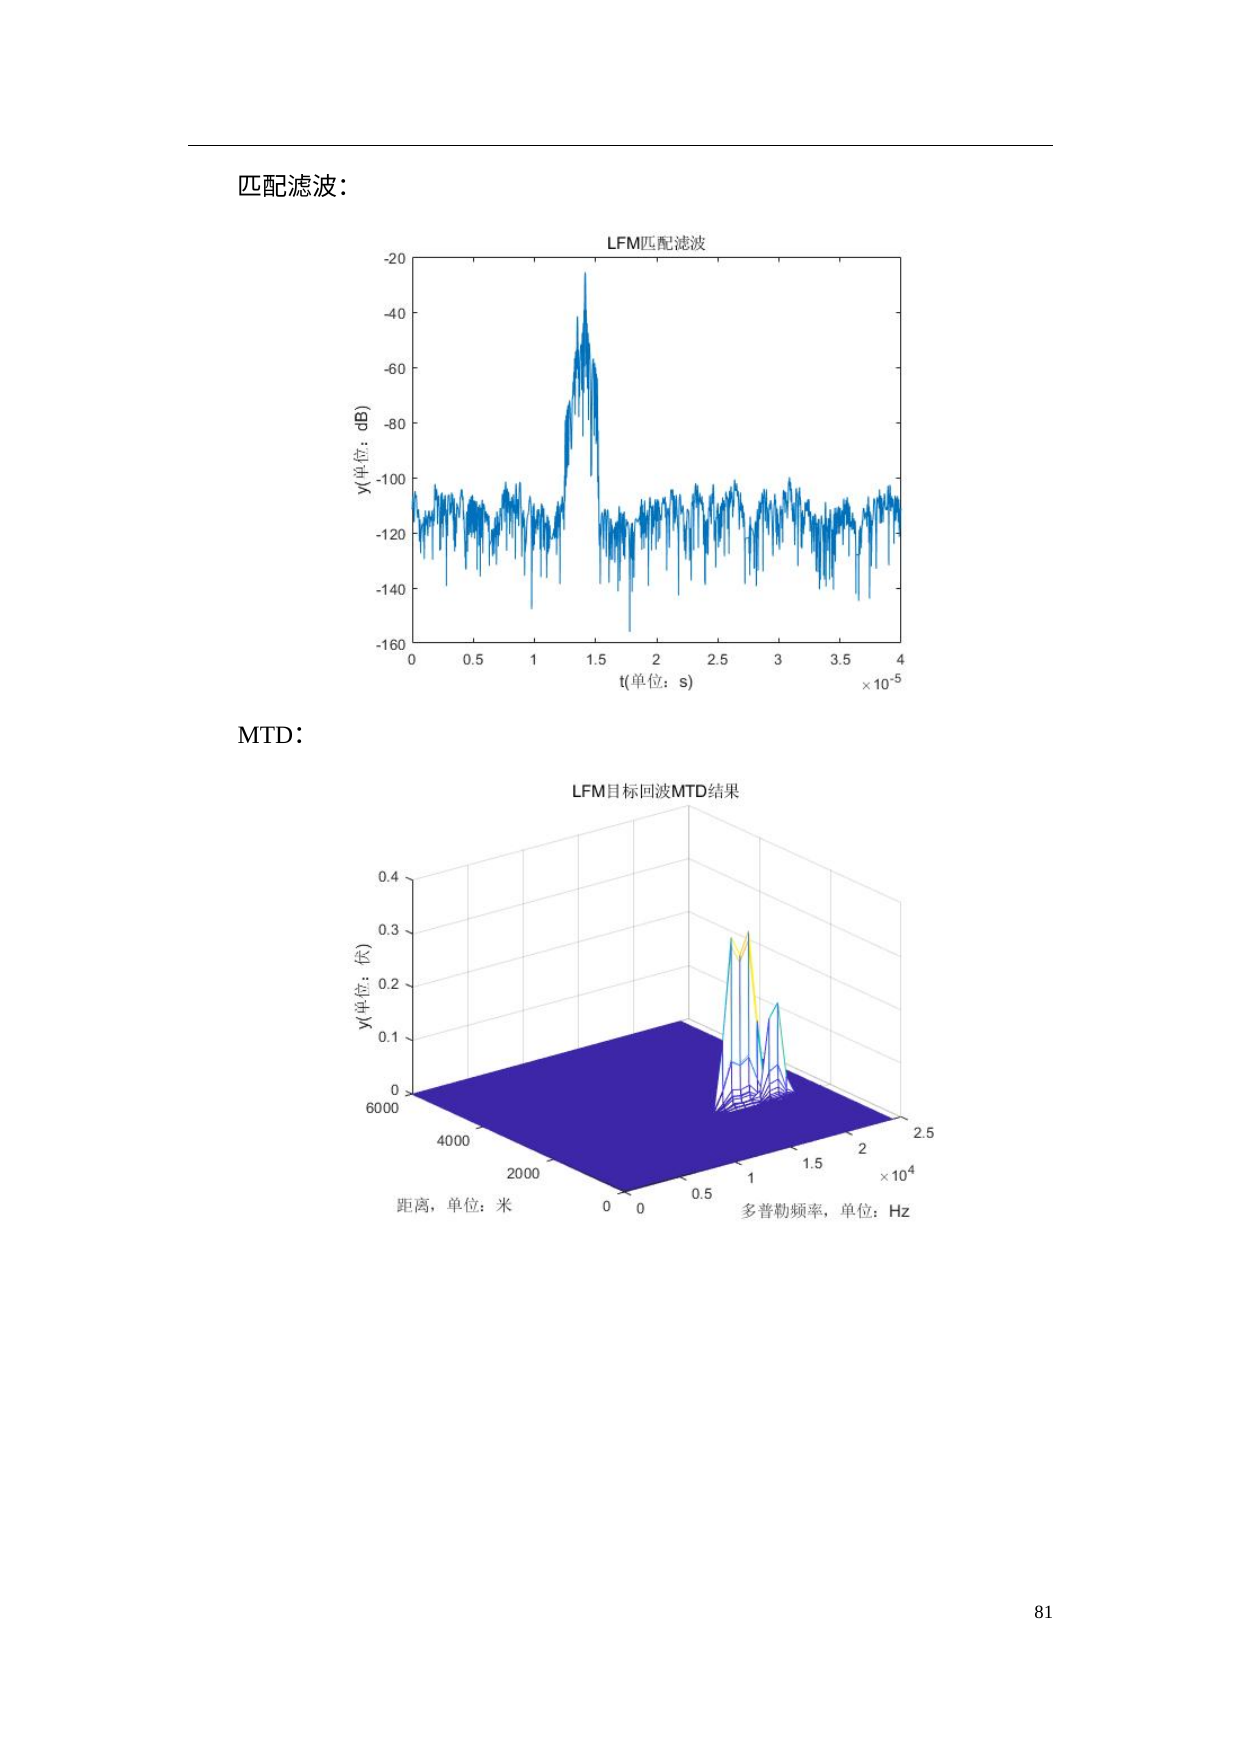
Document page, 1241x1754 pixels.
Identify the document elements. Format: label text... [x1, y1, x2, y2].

text MTD： [187, 713, 1053, 753]
picture [330, 770, 961, 1244]
text 匹配滤波： [187, 164, 1053, 204]
picture [330, 222, 961, 695]
